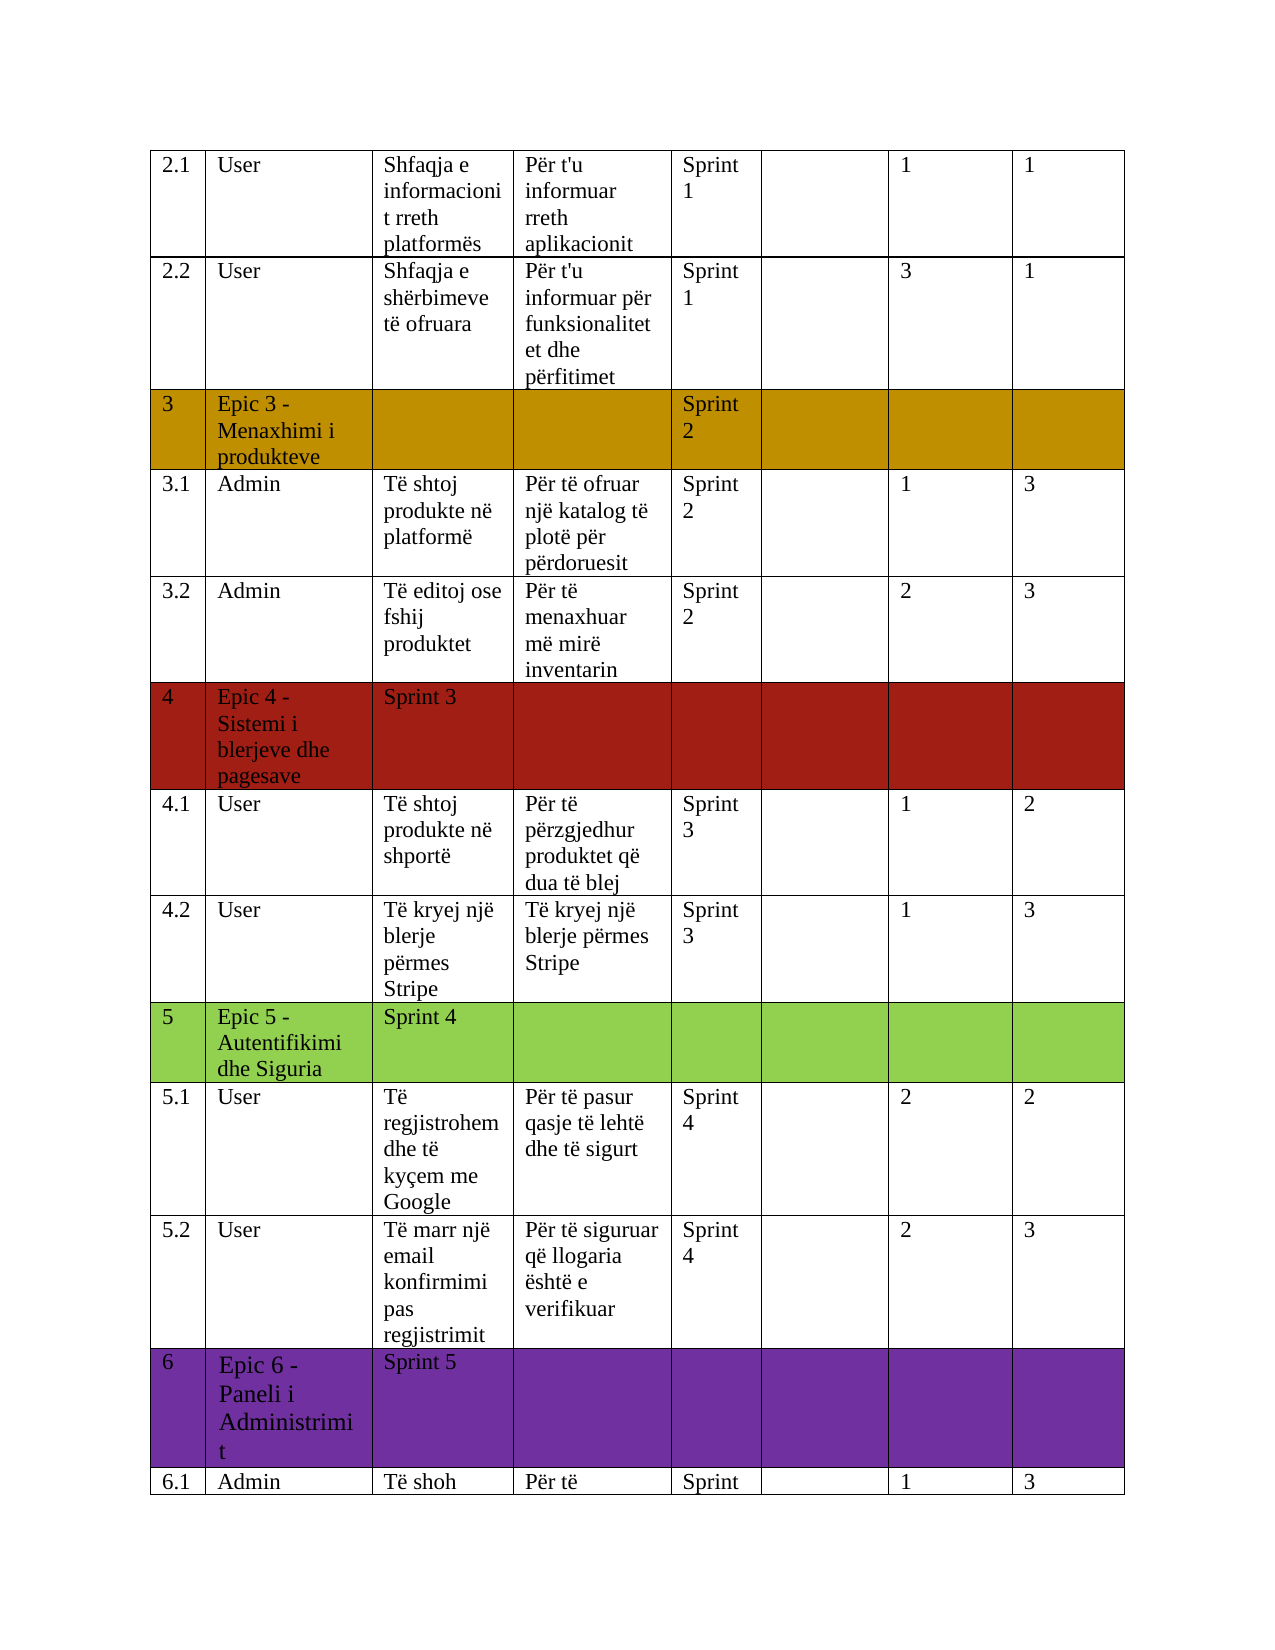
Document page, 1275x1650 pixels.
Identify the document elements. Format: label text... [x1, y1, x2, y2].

table_cell [762, 896, 888, 1002]
table_cell Epic 3 - Menaxhimi i produkteve [206, 390, 372, 469]
table_cell 2 [889, 1216, 1012, 1347]
table_cell Admin [206, 470, 372, 576]
table_cell [762, 390, 888, 469]
table_cell 3 [1013, 1216, 1124, 1347]
table_cell [762, 790, 888, 895]
table_cell Të editoj ose fshij produktet [373, 577, 513, 682]
table_cell [672, 1003, 761, 1082]
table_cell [373, 1468, 513, 1494]
table_cell Sprint 5 [373, 1349, 513, 1467]
table_cell 3 [1013, 470, 1124, 576]
table_cell 1 [889, 151, 1012, 256]
table_cell Epic 5 - Autentifikimi dhe Siguria [206, 1003, 372, 1082]
table_cell [762, 683, 888, 789]
table_cell [762, 151, 888, 256]
table_cell 5.1 [151, 1083, 205, 1214]
table_cell 3 [1013, 577, 1124, 682]
table_cell [373, 390, 513, 469]
table_cell [1013, 1349, 1124, 1467]
table_cell [762, 1083, 888, 1214]
table_cell Epic 4 - Sistemi i blerjeve dhe pagesave [206, 683, 372, 789]
table_cell 4 [151, 683, 205, 789]
table_cell User [206, 151, 372, 256]
table_cell [514, 390, 671, 469]
table_cell [762, 1349, 888, 1467]
table_cell Sprint 4 [373, 1003, 513, 1082]
table_cell 5.2 [151, 1216, 205, 1347]
table_cell 2 [1013, 790, 1124, 895]
table_cell [762, 1216, 888, 1347]
table_cell Të kryej një blerje përmes Stripe [514, 896, 671, 1002]
table_cell Sprint 3 [672, 790, 761, 895]
table_cell 3 [1013, 896, 1124, 1002]
table_cell Admin [206, 1468, 372, 1494]
table_cell [762, 470, 888, 576]
table_cell Sprint 3 [373, 683, 513, 789]
table_cell Për të siguruar që llogaria është e verifikuar [514, 1216, 671, 1347]
table_cell [672, 683, 761, 789]
table_cell Të kryej një blerje përmes Stripe [373, 896, 513, 1002]
table_cell 3.2 [151, 577, 205, 682]
table_cell [1013, 1003, 1124, 1082]
table_cell User [206, 896, 372, 1002]
table_cell [889, 1003, 1012, 1082]
table_cell Admin [206, 577, 372, 682]
table_cell [762, 1468, 888, 1494]
table_cell Të marr një email konfirmimi pas regjistrimit [373, 1216, 513, 1347]
table_cell [762, 1003, 888, 1082]
table_cell Sprint 1 [672, 258, 761, 389]
table_cell Të shtoj produkte në platformë [373, 470, 513, 576]
table_cell 3.1 [151, 470, 205, 576]
table_cell [1013, 683, 1124, 789]
table_cell 2.2 [151, 258, 205, 389]
table_cell Të shtoj produkte në shportë [373, 790, 513, 895]
table_cell 2 [889, 577, 1012, 682]
table_cell Sprint 5 [672, 1468, 761, 1494]
table_cell Sprint 4 [672, 1216, 761, 1347]
table_cell User [206, 790, 372, 895]
table_cell Sprint 4 [672, 1083, 761, 1214]
table_cell 3 [1013, 1468, 1124, 1494]
table_cell [889, 683, 1012, 789]
table_cell User [206, 1216, 372, 1347]
table_cell 1 [889, 790, 1012, 895]
table_cell [206, 1349, 372, 1467]
table_cell Shfaqja e shërbimeve të ofruara [373, 258, 513, 389]
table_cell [514, 1468, 671, 1494]
table_cell [514, 683, 671, 789]
table_cell User [206, 1083, 372, 1214]
table_cell Sprint 1 [672, 151, 761, 256]
table_cell [1013, 390, 1124, 469]
table_cell Të regjistrohem dhe të kyçem me Google [373, 1083, 513, 1214]
table_cell Sprint 2 [672, 470, 761, 576]
table_cell 2 [889, 1083, 1012, 1214]
table_cell 4.2 [151, 896, 205, 1002]
table_cell Për t'u informuar për funksionalitetet dhe përfitimet [514, 258, 671, 389]
table_cell [762, 577, 888, 682]
table_cell Për të ofruar një katalog të plotë për përdoruesit [514, 470, 671, 576]
table_cell 6 [151, 1349, 205, 1467]
table_cell 2 [1013, 1083, 1124, 1214]
table_cell 1 [1013, 258, 1124, 389]
table_cell 3 [889, 258, 1012, 389]
table_cell [889, 390, 1012, 469]
table_cell 1 [1013, 151, 1124, 256]
table_cell Për të përzgjedhur produktet që dua të blej [514, 790, 671, 895]
table_cell Sprint 3 [672, 896, 761, 1002]
table_cell 4.1 [151, 790, 205, 895]
table_cell Sprint 2 [672, 577, 761, 682]
table_cell 3 [151, 390, 205, 469]
table_cell 2.1 [151, 151, 205, 256]
table_cell [672, 1349, 761, 1467]
table_cell Për të pasur qasje të lehtë dhe të sigurt [514, 1083, 671, 1214]
table_cell Për t'u informuar rreth aplikacionit [514, 151, 671, 256]
table_cell [762, 258, 888, 389]
table_cell 5 [151, 1003, 205, 1082]
table_cell 1 [889, 470, 1012, 576]
table_cell User [206, 258, 372, 389]
table_cell Shfaqja e informacionit rreth platformës [373, 151, 513, 256]
table_cell [889, 1349, 1012, 1467]
table_cell [514, 1349, 671, 1467]
table_cell 1 [889, 1468, 1012, 1494]
table_cell [514, 1003, 671, 1082]
table_cell Sprint 2 [672, 390, 761, 469]
table_cell Për të menaxhuar më mirë inventarin [514, 577, 671, 682]
table_cell 1 [889, 896, 1012, 1002]
table_cell 6.1 [151, 1468, 205, 1494]
